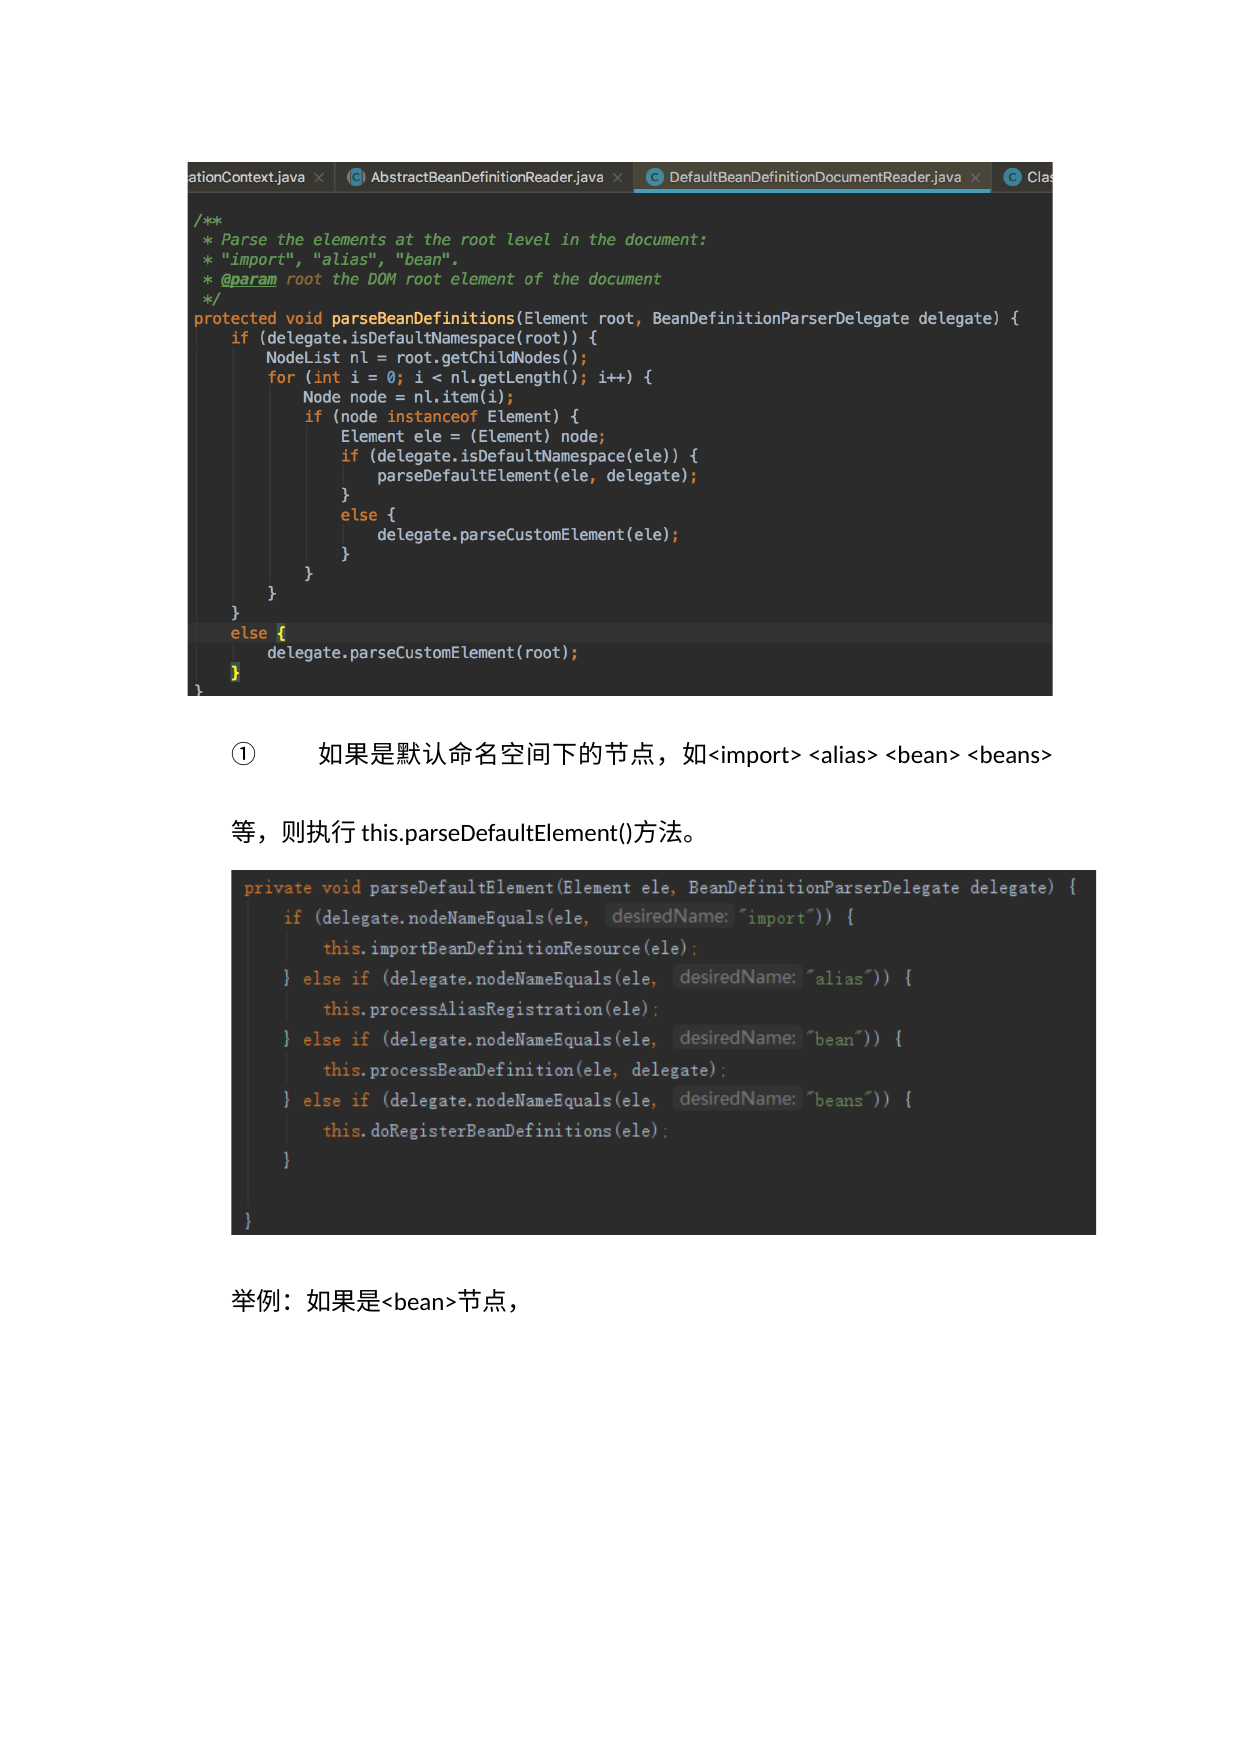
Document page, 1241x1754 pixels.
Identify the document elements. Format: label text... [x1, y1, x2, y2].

picture [187, 162, 1053, 696]
text 举例：如果是<bean>节点， [231, 1267, 1053, 1332]
picture [231, 870, 1097, 1235]
list 如果是默认命名空间下的节点，如<import> <alias> <bean> <beans>等，则执行this.parseDefaultElement()方法。 [231, 721, 1053, 863]
